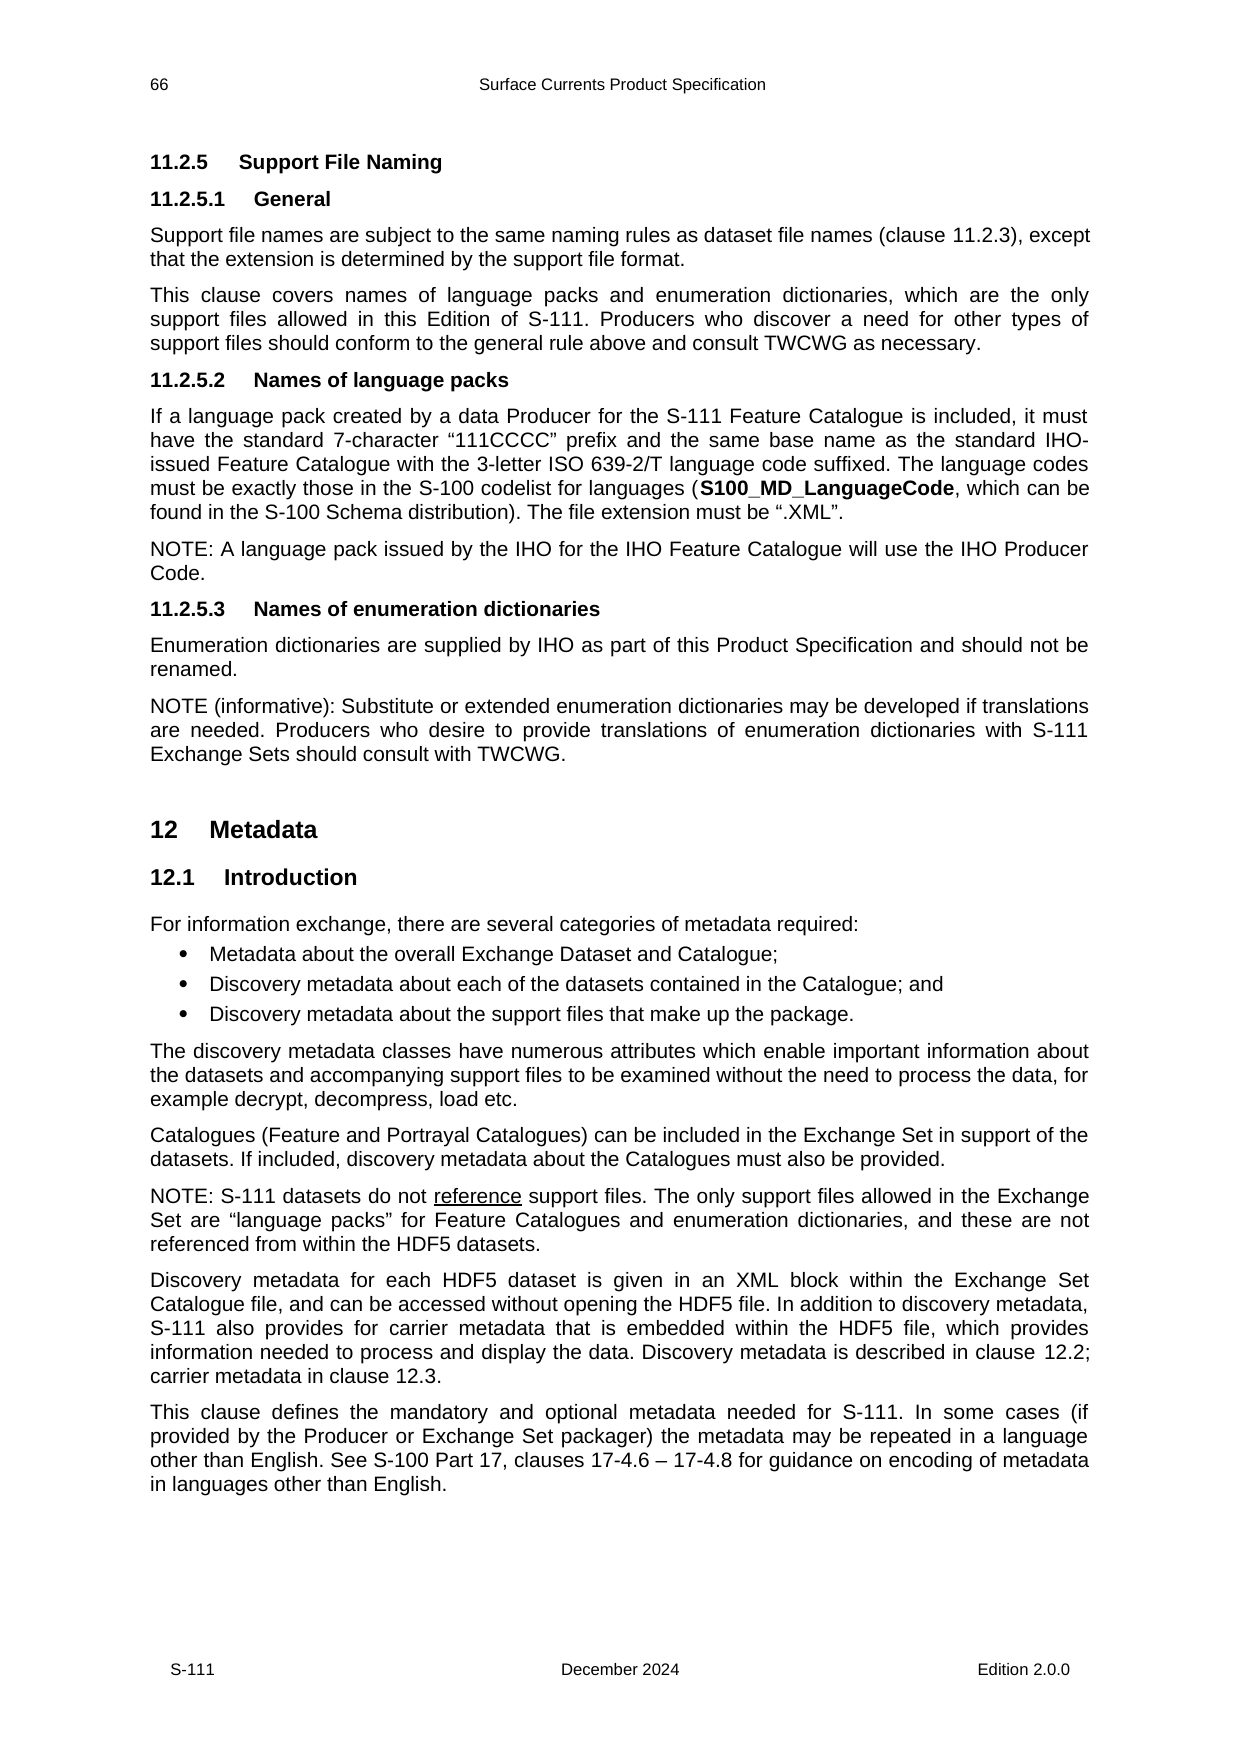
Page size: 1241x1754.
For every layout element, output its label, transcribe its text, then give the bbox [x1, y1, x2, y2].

text This clause covers names of language packs and enumeration dictionaries, which are the only support files allowed in this Edition of S-111. Producers who discover a need for other types of support files should conform to the general rule above and consult TWCWG as necessary. [150, 283, 1090, 355]
text NOTE: S-111 datasets do not reference support files. The only support files allowed in the Exchange Set are “language packs” for Feature Catalogues and enumeration dictionaries, and these are not referenced from within the HDF5 datasets. [150, 1183, 1090, 1255]
list Discovery metadata about each of the datasets contained in the Catalogue; and [179, 972, 1090, 996]
text Catalogues (Feature and Portrayal Catalogues) can be included in the Exchange Set in support of the datasets. If included, discovery metadata about the Catalogues must also be provided. [150, 1123, 1090, 1171]
text For information exchange, there are several categories of metadata required: [150, 911, 1090, 935]
subtitle Names of enumeration dictionaries [150, 597, 1090, 621]
list Metadata about the overall Exchange Dataset and Catalogue; [179, 942, 1090, 966]
subtitle Support File Naming [150, 150, 1090, 174]
text The discovery metadata classes have numerous attributes which enable important information about the datasets and accompanying support files to be examined without the need to process the data, for example decrypt, decompress, load etc. [150, 1039, 1090, 1111]
text NOTE: A language pack issued by the IHO for the IHO Feature Catalogue will use the IHO Producer Code. [150, 536, 1090, 584]
text This clause defines the mandatory and optional metadata needed for S-111. In some cases (if provided by the Producer or Exchange Set packager) the metadata may be repeated in a language other than English. See S-100 Part 17, clauses 17-4.6 – 17-4.8 for guidance on encoding of metadata in languages other than English. [150, 1400, 1090, 1496]
text If a language pack created by a data Producer for the S-111 Feature Catalogue is included, it must have the standard 7-character “111CCCC” prefix and the same base name as the standard IHO-issued Feature Catalogue with the 3-letter ISO 639-2/T language code suffixed. The language codes must be exactly those in the S-100 codelist for languages (S100_MD_LanguageCode, which can be found in the S-100 Schema distribution). The file extension must be “.XML”. [150, 404, 1090, 524]
subtitle General [150, 186, 1090, 210]
text NOTE (informative): Substitute or extended enumeration dictionaries may be developed if translations are needed. Producers who desire to provide translations of enumeration dictionaries with S-111 Exchange Sets should consult with TWCWG. [150, 694, 1090, 766]
text Enumeration dictionaries are supplied by IHO as part of this Product Specification and should not be renamed. [150, 633, 1090, 681]
list Discovery metadata about the support files that make up the package. [179, 1002, 1090, 1026]
subtitle Metadata [150, 814, 1090, 843]
subtitle Names of language packs [150, 368, 1090, 392]
text Support file names are subject to the same naming rules as dataset file names (clause 11.2.3), except that the extension is determined by the support file format. [150, 223, 1090, 271]
subtitle Introduction [150, 864, 1090, 891]
text Discovery metadata for each HDF5 dataset is given in an XML block within the Exchange Set Catalogue file, and can be accessed without opening the HDF5 file. In addition to discovery metadata, S-111 also provides for carrier metadata that is embedded within the HDF5 file, which provides information needed to process and display the data. Discovery metadata is described in clause 12.2; carrier metadata in clause 12.3. [150, 1268, 1090, 1388]
